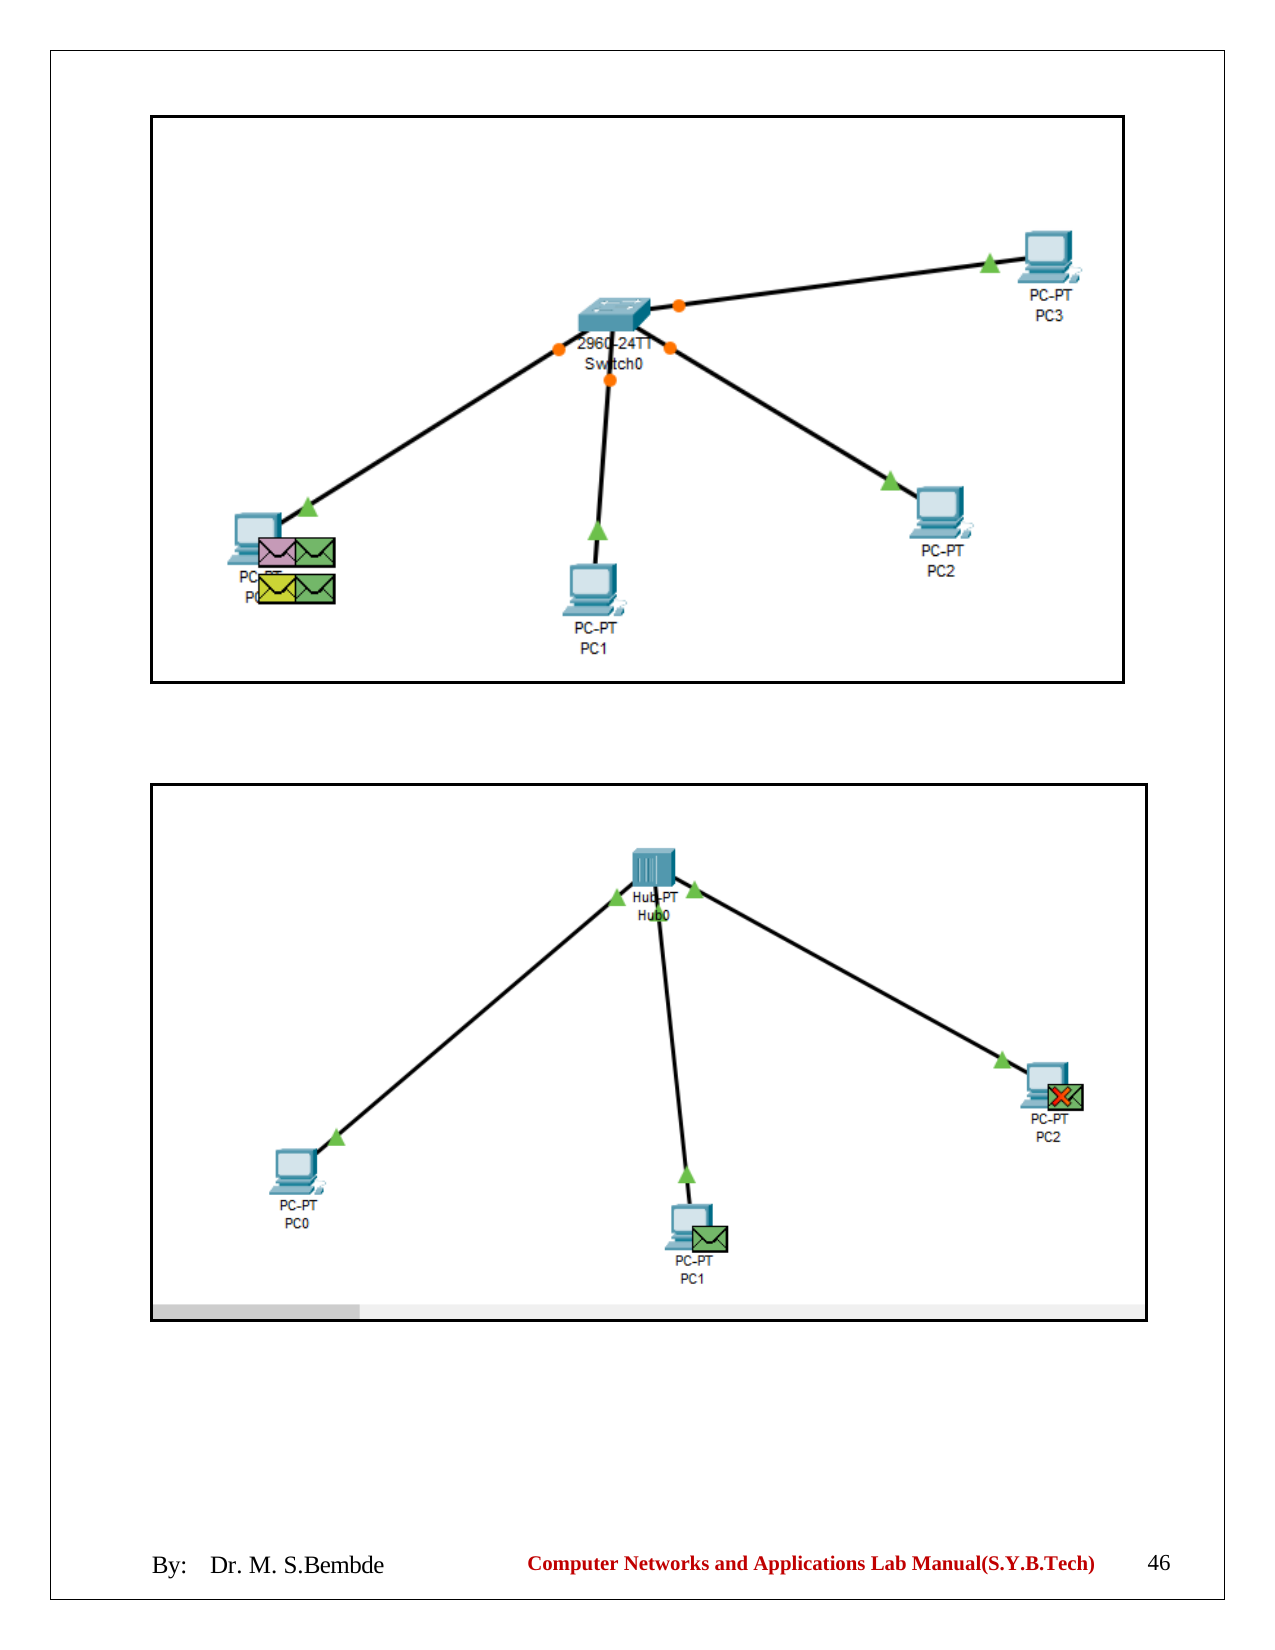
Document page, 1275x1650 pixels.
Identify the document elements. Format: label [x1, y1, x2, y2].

picture [153, 118, 1122, 681]
picture [153, 786, 1145, 1319]
